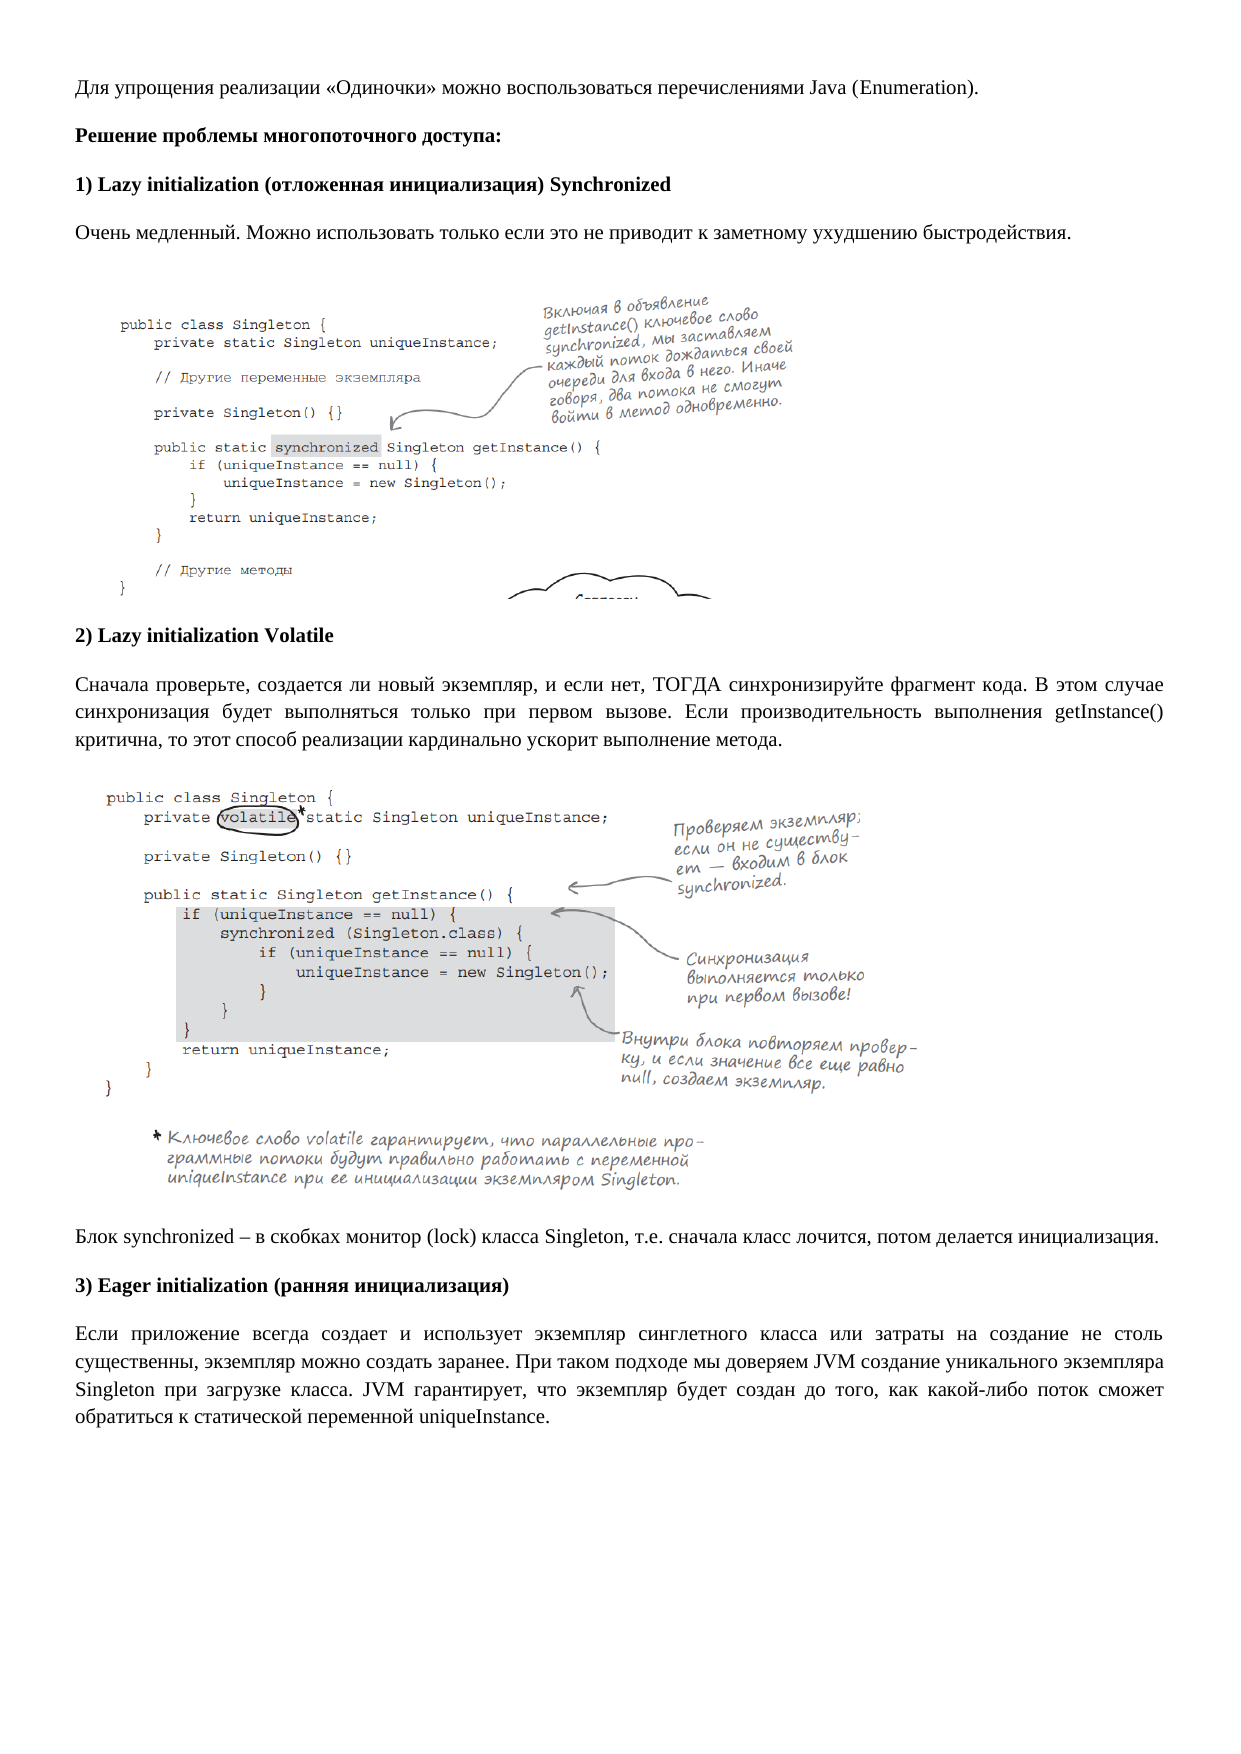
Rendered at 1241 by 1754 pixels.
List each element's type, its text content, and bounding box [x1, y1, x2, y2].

text Очень медленный. Можно использовать только если это не приводит к заметному ухудшению быстродействия. [75, 220, 1165, 244]
text Для упрощения реализации «Одиночки» можно воспользоваться перечислениями Java (Enumeration). [75, 75, 1165, 99]
text 1) Lazy initialization (отложенная инициализация) Synchronized [75, 172, 1165, 196]
text Сначала проверьте, создается ли новый экземпляр, и если нет, ТОГДА синхронизируйте фрагмент кода. В этом случае синхронизация будет выполняться только при первом вызове. Если производительность выполнения getInstance() критична, то этот способ реализации кардинально ускорит выполнение метода. [75, 672, 1165, 751]
picture [75, 775, 930, 1200]
text 3) Eager initialization (ранняя инициализация) [75, 1273, 1165, 1297]
text Блок synchronized – в скобках монитор (lock) класса Singleton, т.е. сначала класс лочится, потом делается инициализация. [75, 1224, 1165, 1248]
picture [75, 268, 821, 599]
text Решение проблемы многопоточного доступа: [75, 123, 1165, 147]
text 2) Lazy initialization Volatile [75, 623, 1165, 647]
text Если приложение всегда создает и использует экземпляр синглетного класса или затраты на создание не столь существенны, экземпляр можно создать заранее. При таком подходе мы доверяем JVM создание уникального экземпляра Singleton при загрузке класса. JVM гарантирует, что экземпляр будет создан до того, как какой-либо поток сможет обратиться к статической переменной uniqueInstance. [75, 1321, 1165, 1428]
